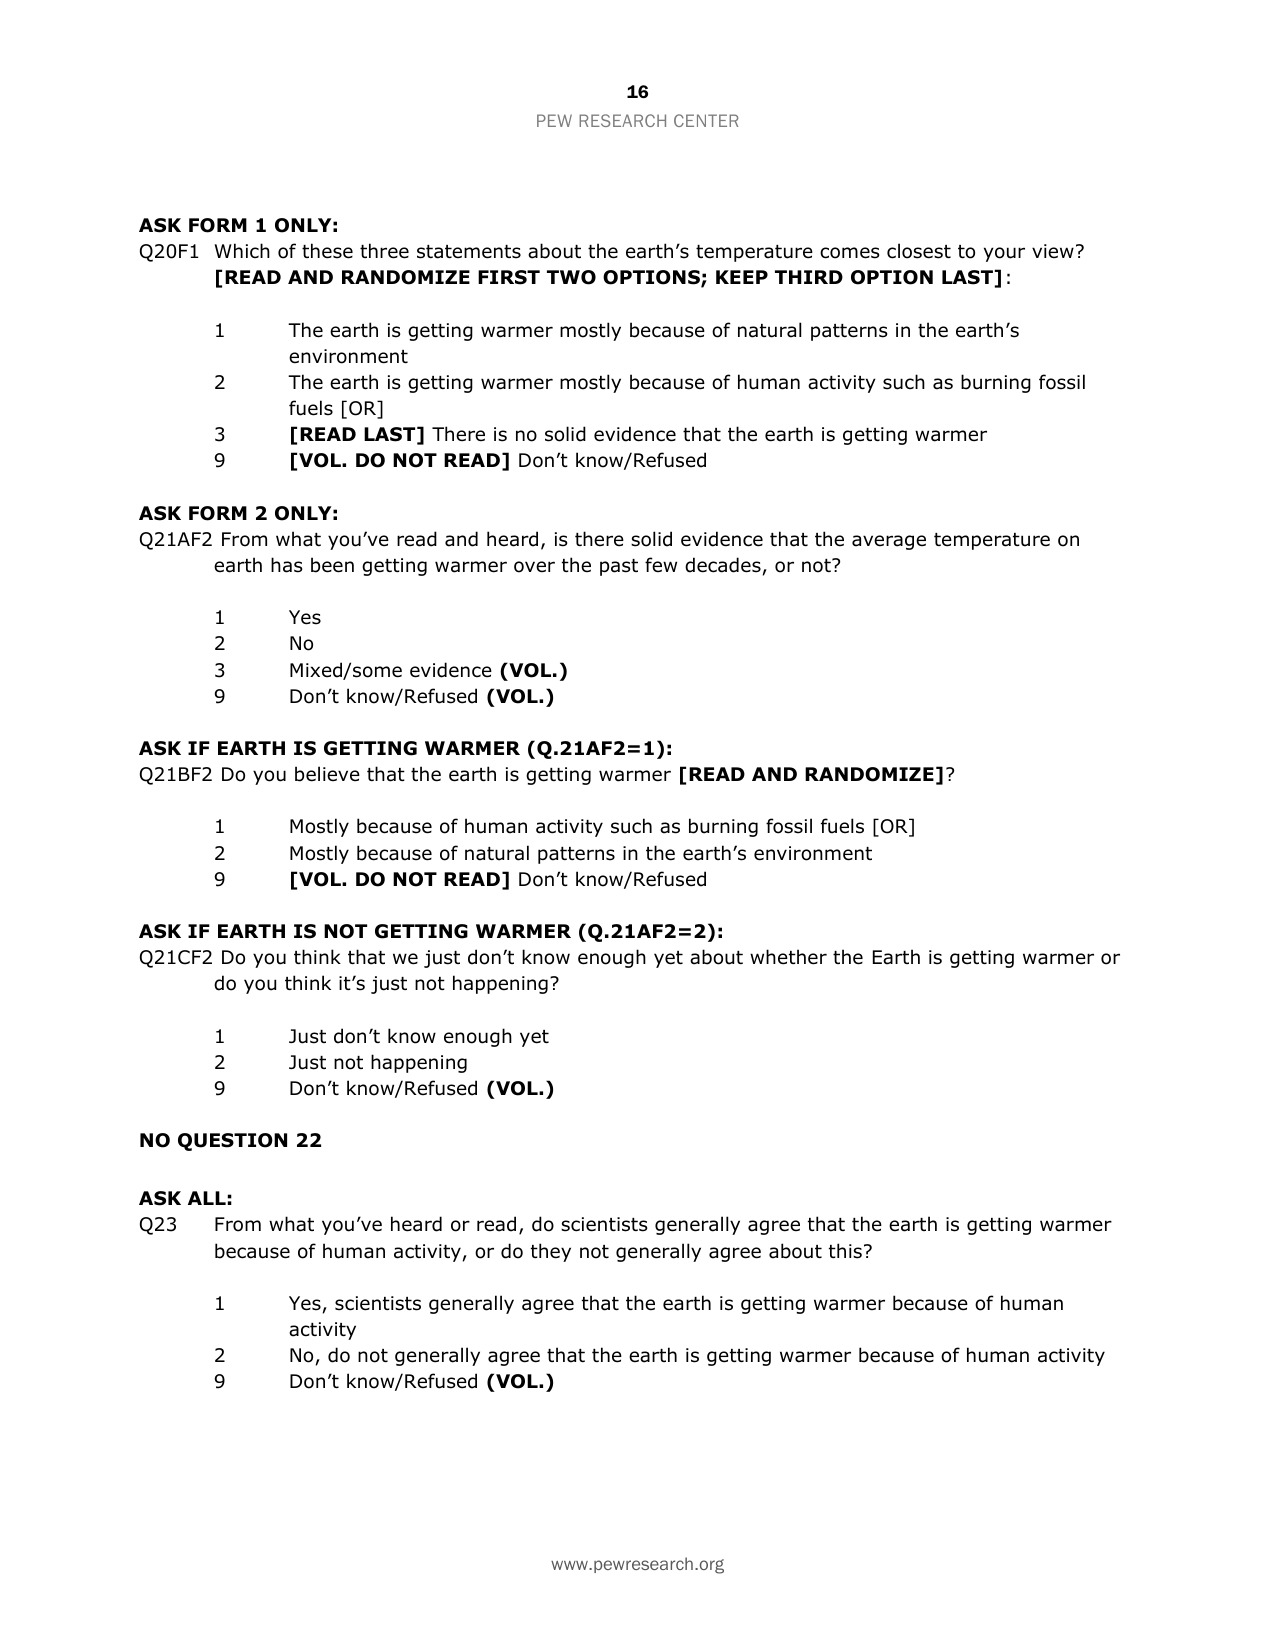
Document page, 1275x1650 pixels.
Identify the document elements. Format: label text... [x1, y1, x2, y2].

text 2 No, do not generally agree that the earth is getting warmer because of human activity [139, 1344, 1136, 1367]
text 1 Mostly because of human activity such as burning fossil fuels [OR] [139, 815, 1136, 838]
text 1 Yes [139, 606, 1136, 629]
text Q21CF2 Do you think that we just don’t know enough yet about whether the Earth is getting warmer or do you think it’s just not happening? [139, 946, 1136, 995]
text 9 Don’t know/Refused (VOL.) [139, 1076, 1136, 1099]
text 1 Just don’t know enough yet [139, 1024, 1136, 1047]
text ASK ALL: [139, 1187, 1136, 1210]
text ASK FORM 2 ONLY: [139, 501, 1136, 524]
text NO QUESTION 22 [139, 1129, 1136, 1152]
text 1 The earth is getting warmer mostly because of natural patterns in the earth’s environment [214, 318, 1136, 367]
text 9 Don’t know/Refused (VOL.) [139, 1370, 1136, 1393]
text Q21BF2 Do you believe that the earth is getting warmer [READ AND RANDOMIZE]? [139, 763, 1136, 786]
text 2 No [139, 632, 1136, 655]
text ASK FORM 1 ONLY: [139, 214, 1136, 236]
text Q20F1 Which of these three statements about the earth’s temperature comes closest to your view? [139, 240, 1136, 263]
text 9 Don’t know/Refused (VOL.) [139, 684, 1136, 707]
text 9 [VOL. DO NOT READ] Don’t know/Refused [139, 867, 1136, 890]
text Q21AF2 From what you’ve read and heard, is there solid evidence that the average temperature on earth has been getting warmer over the past few decades, or not? [139, 527, 1136, 576]
text 9 [VOL. DO NOT READ] Don’t know/Refused [139, 449, 1136, 472]
text 1 Yes, scientists generally agree that the earth is getting warmer because of human activity [214, 1291, 1136, 1340]
text 3 Mixed/some evidence (VOL.) [139, 658, 1136, 681]
text Q23 From what you’ve heard or read, do scientists generally agree that the earth is getting warmer because of human activity, or do they not generally agree about this? [139, 1213, 1136, 1262]
text 2 The earth is getting warmer mostly because of human activity such as burning fossil fuels [OR] [214, 371, 1136, 419]
text 2 Just not happening [139, 1050, 1136, 1073]
text ASK IF EARTH IS GETTING WARMER (Q.21AF2=1): [139, 737, 1136, 759]
text 3 [READ LAST] There is no solid evidence that the earth is getting warmer [139, 423, 1136, 446]
text ASK IF EARTH IS NOT GETTING WARMER (Q.21AF2=2): [139, 919, 1136, 942]
text [READ AND RANDOMIZE FIRST TWO OPTIONS; KEEP THIRD OPTION LAST]: [139, 266, 1136, 289]
text 2 Mostly because of natural patterns in the earth’s environment [139, 841, 1136, 864]
